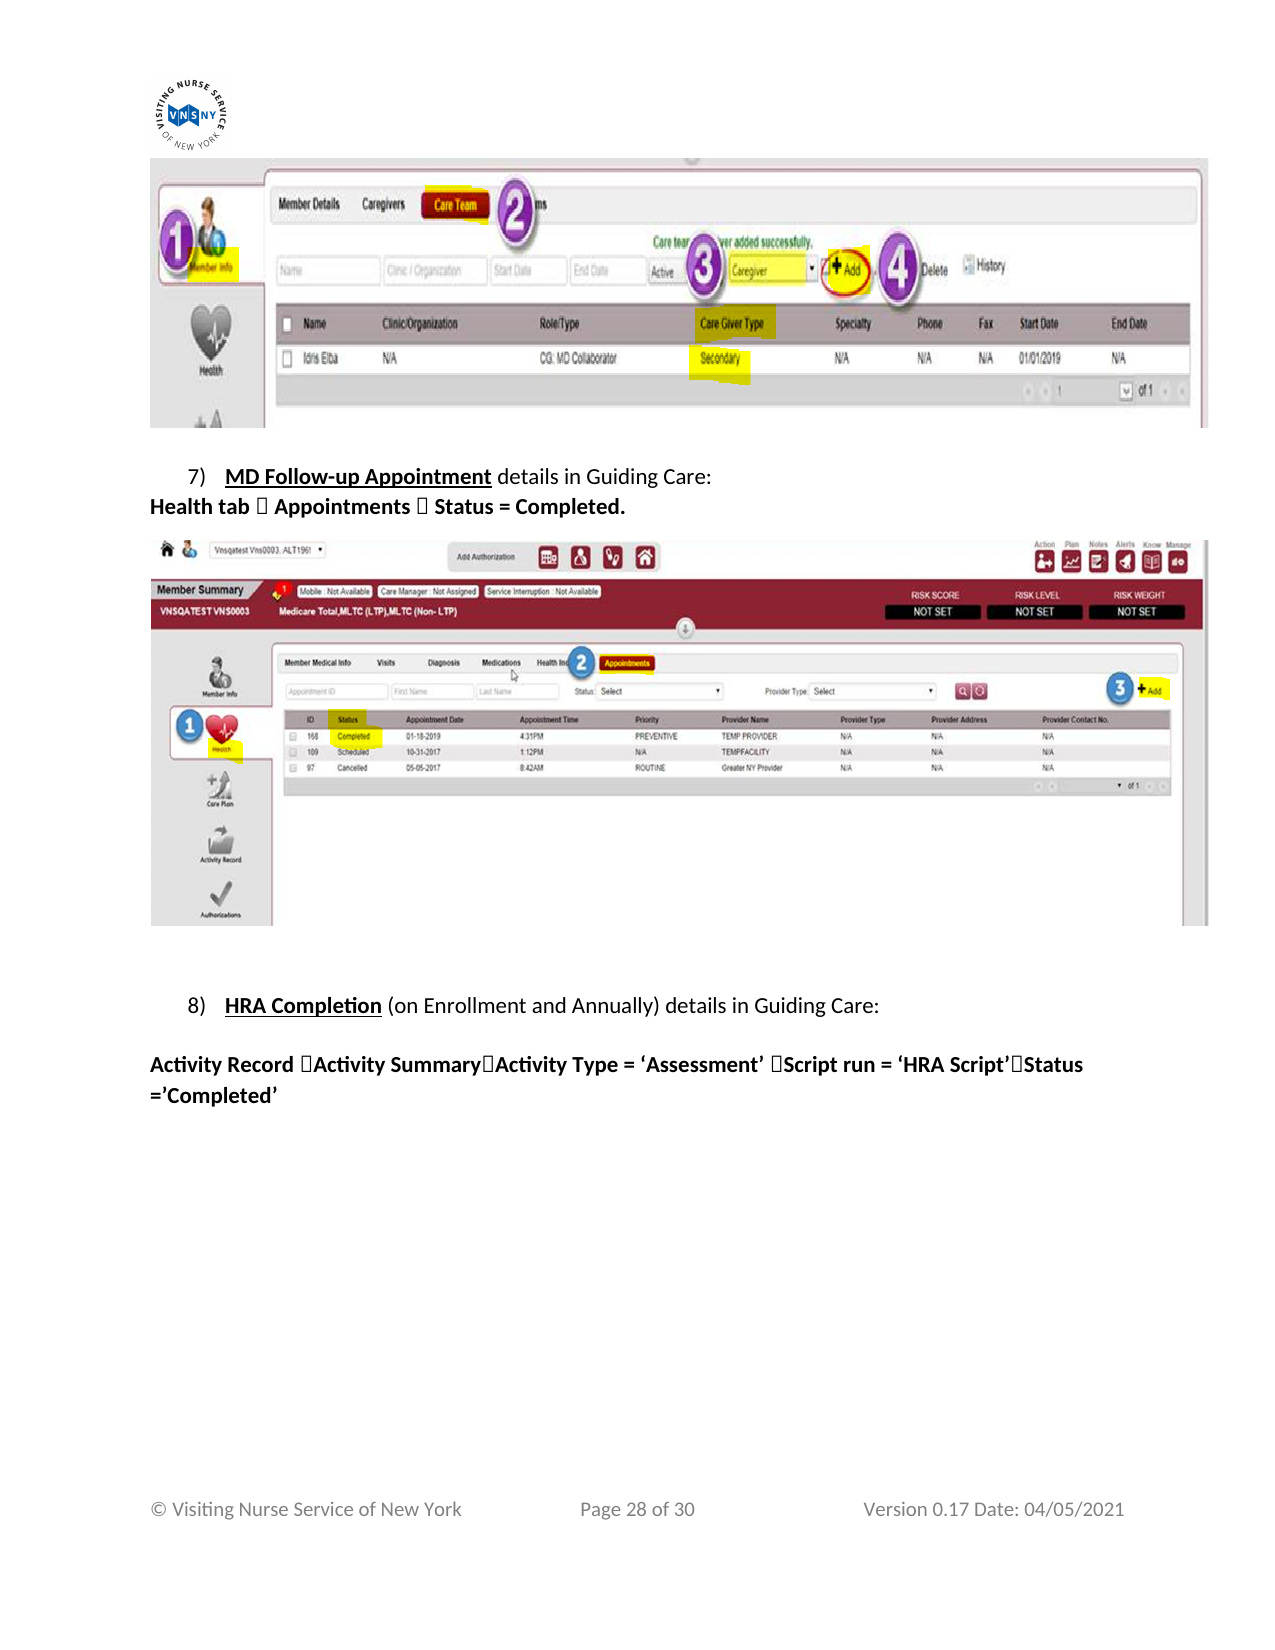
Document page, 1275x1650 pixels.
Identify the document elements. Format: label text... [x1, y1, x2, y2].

list HRA Completion (on Enrollment and Annually) details in Guiding Care: [187, 992, 1125, 1019]
list MD Follow-up Appointment details in Guiding Care: [187, 462, 1125, 490]
picture [150, 540, 1209, 926]
text Health tab  Appointments  Status = Completed. [150, 490, 1125, 521]
text Activity Record Activity SummaryActivity Type = ‘Assessment’ Script run = ‘HRA Script’Status =’Completed’ [150, 1048, 1125, 1109]
picture [150, 75, 1209, 444]
